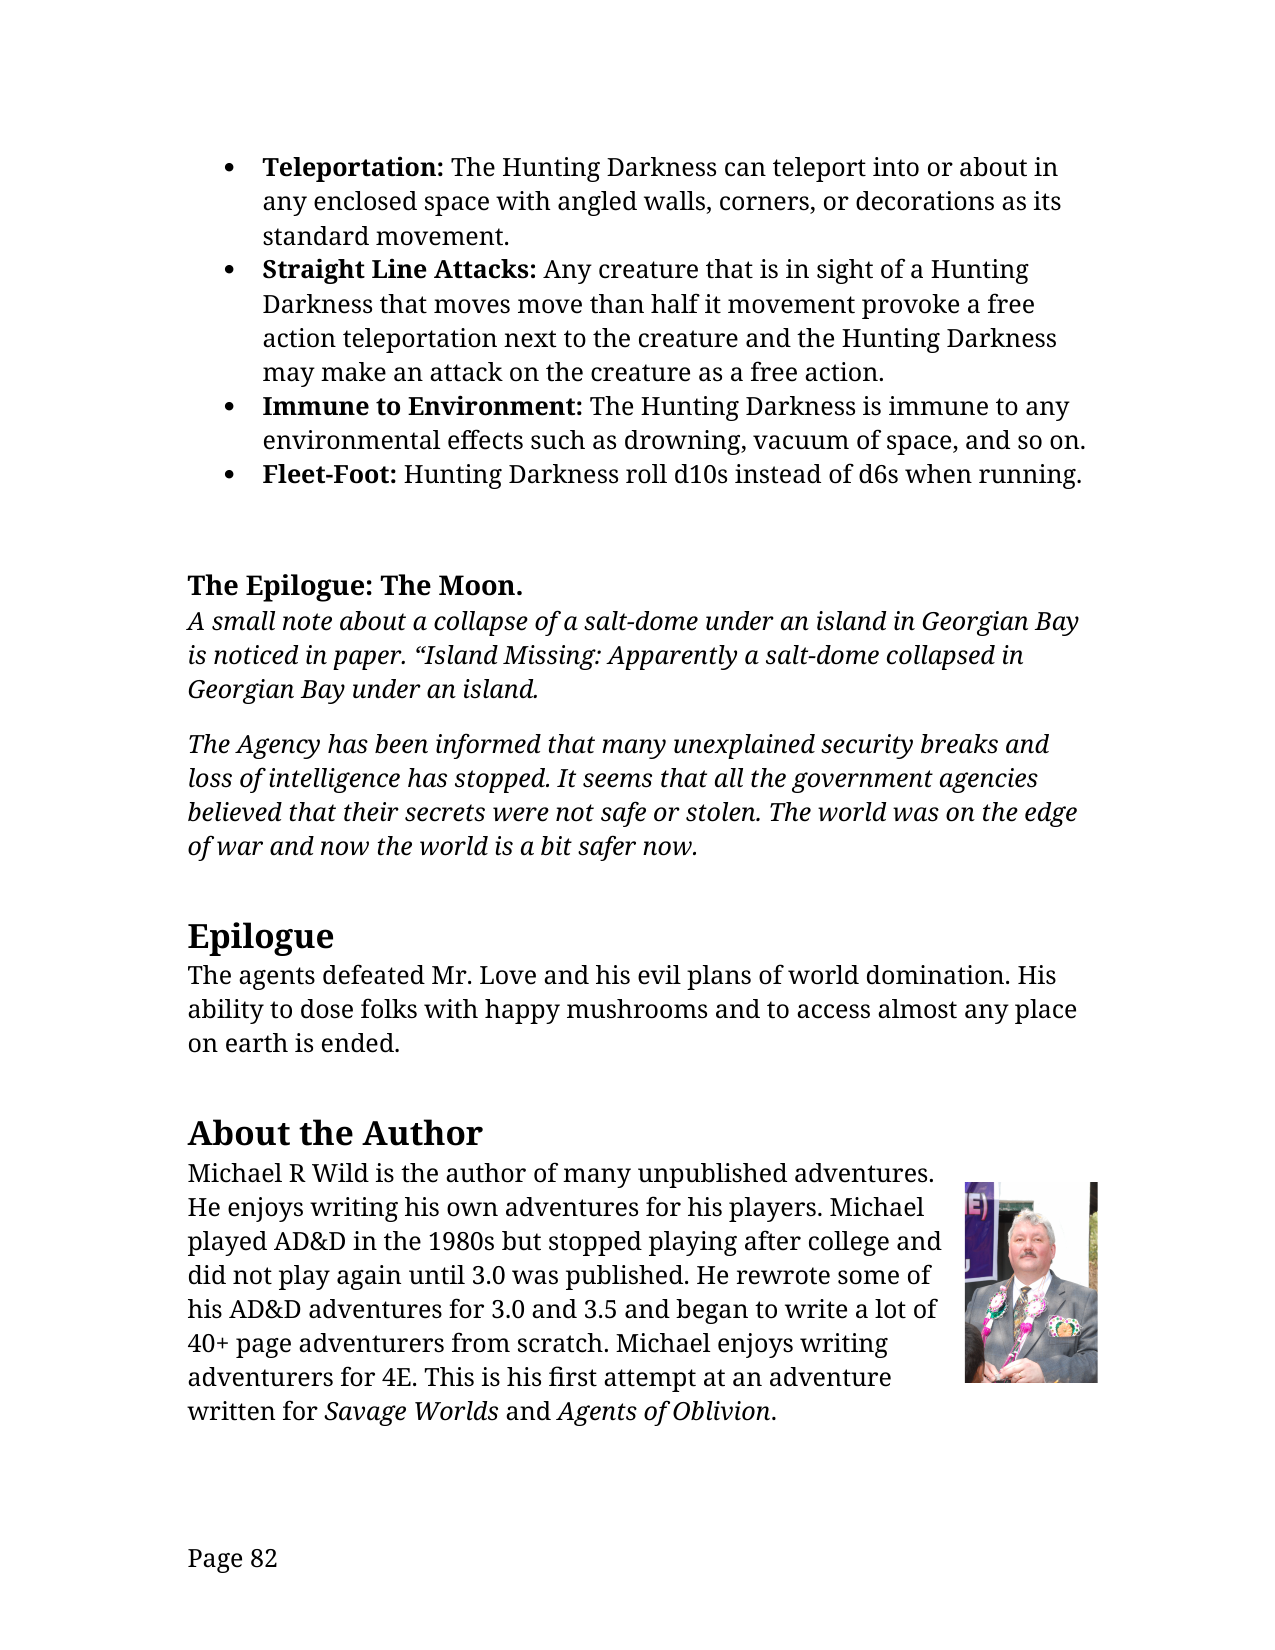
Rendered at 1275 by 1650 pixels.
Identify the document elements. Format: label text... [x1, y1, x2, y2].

text A small note about a collapse of a salt-dome under an island in Georgian Bay is noticed in paper. “Island Missing: Apparently a salt-dome collapsed in Georgian Bay under an island. [187, 603, 1087, 705]
picture [964, 1182, 1098, 1382]
text The agents defeated Mr. Love and his evil plans of world domination. His ability to dose folks with happy mushrooms and to access almost any place on earth is ended. [187, 958, 1087, 1060]
subtitle Epilogue [187, 912, 1087, 958]
subtitle About the Author [187, 1110, 1087, 1156]
text The Agency has been informed that many unexplained security breaks and loss of intelligence has stopped. It seems that all the government agencies believed that their secrets were not safe or stolen. The world was on the edge of war and now the world is a bit safer now. [187, 726, 1087, 862]
list Immune to Environment: The Hunting Darkness is immune to any environmental effects such as drowning, vacuum of space, and so on. [225, 388, 1087, 457]
list Straight Line Attacks: Any creature that is in sight of a Hunting Darkness that moves move than half it movement provoke a free action teleportation next to the creature and the Hunting Darkness may make an attack on the creature as a free action. [225, 252, 1087, 388]
list Fleet-Foot: Hunting Darkness roll d10s instead of d6s when running. [225, 457, 1087, 491]
text Michael R Wild is the author of many unpublished adventures. He enjoys writing his own adventures for his players. Michael played AD&D in the 1980s but stopped playing after college and did not play again until 3.0 was published. He rewrote some of his AD&D adventures for 3.0 and 3.5 and began to write a lot of 40+ page adventurers from scratch. Michael enjoys writing adventurers for 4E. This is his first attempt at an adventure written for Savage Worlds and Agents of Oblivion. [187, 1156, 1087, 1428]
list Teleportation: The Hunting Darkness can teleport into or about in any enclosed space with angled walls, corners, or decorations as its standard movement. [225, 150, 1087, 252]
subtitle The Epilogue: The Moon. [187, 566, 1087, 603]
